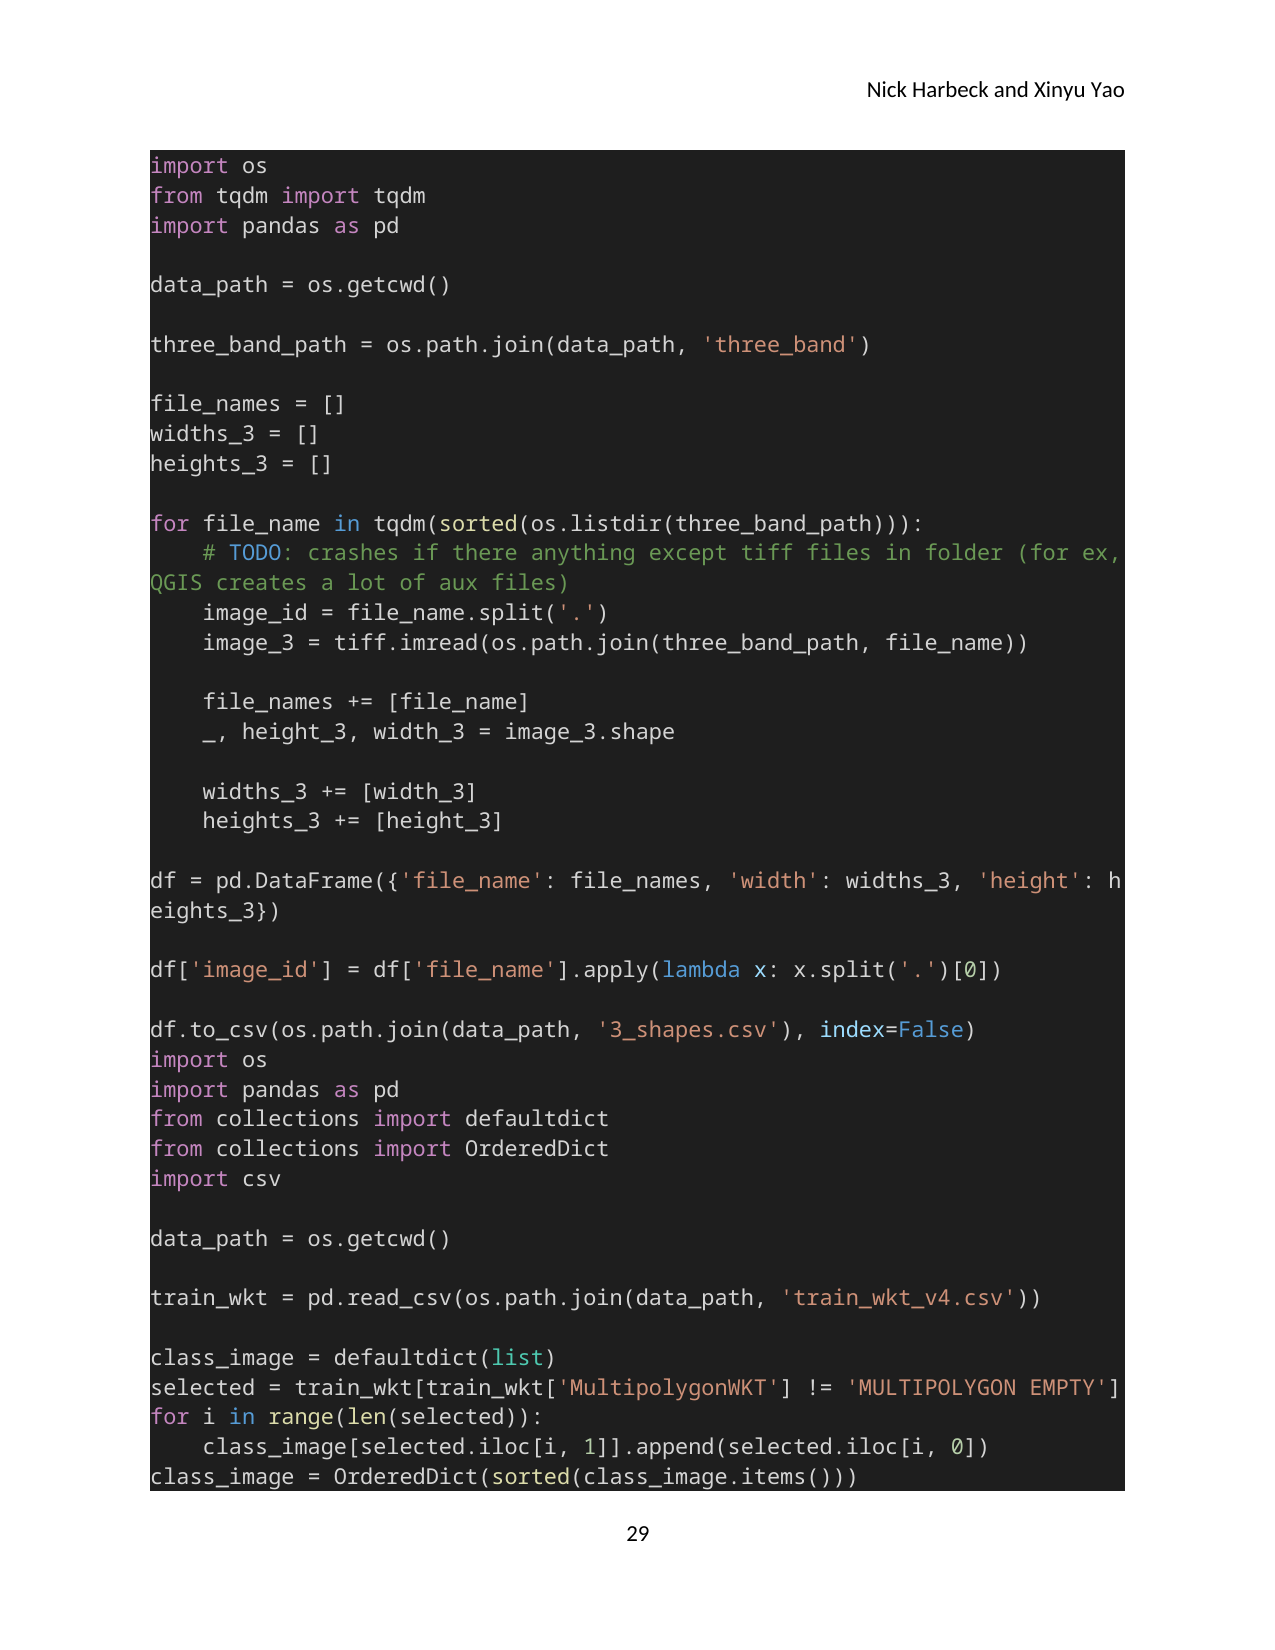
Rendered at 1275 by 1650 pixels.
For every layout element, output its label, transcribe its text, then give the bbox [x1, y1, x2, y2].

text class_image = defaultdict(list) [150, 1342, 1125, 1371]
text _, height_3, width_3 = image_3.shape [150, 716, 1125, 746]
text class_image = OrderedDict(sorted(class_image.items())) [150, 1461, 1125, 1491]
text df.to_csv(os.path.join(data_path, '3_shapes.csv'), index=False) [150, 1014, 1125, 1044]
text three_band_path = os.path.join(data_path, 'three_band') [150, 329, 1125, 358]
text for file_name in tqdm(sorted(os.listdir(three_band_path))): [150, 507, 1125, 537]
text heights_3 += [height_3] [150, 805, 1125, 835]
text import pandas as pd [150, 1073, 1125, 1103]
text # TODO: crashes if there anything except tiff files in folder (for ex, QGIS creates a lot of aux files) [150, 537, 1125, 597]
text image_id = file_name.split('.') [150, 597, 1125, 627]
text import os [150, 150, 1125, 180]
text df['image_id'] = df['file_name'].apply(lambda x: x.split('.')[0]) [150, 954, 1125, 984]
text train_wkt = pd.read_csv(os.path.join(data_path, 'train_wkt_v4.csv')) [150, 1282, 1125, 1312]
text df = pd.DataFrame({'file_name': file_names, 'width': widths_3, 'height': heights_3}) [150, 865, 1125, 924]
text data_path = os.getcwd() [150, 269, 1125, 299]
text class_image[selected.iloc[i, 1]].append(selected.iloc[i, 0]) [150, 1431, 1125, 1461]
text widths_3 += [width_3] [150, 776, 1125, 805]
text selected = train_wkt[train_wkt['MultipolygonWKT'] != 'MULTIPOLYGON EMPTY'] [150, 1371, 1125, 1401]
text file_names = [] [150, 388, 1125, 418]
text file_names += [file_name] [150, 686, 1125, 716]
text image_3 = tiff.imread(os.path.join(three_band_path, file_name)) [150, 627, 1125, 656]
text from collections import OrderedDict [150, 1133, 1125, 1163]
text widths_3 = [] [150, 418, 1125, 448]
text heights_3 = [] [150, 448, 1125, 478]
text from tqdm import tqdm [150, 180, 1125, 209]
text import pandas as pd [150, 209, 1125, 239]
text for i in range(len(selected)): [150, 1401, 1125, 1431]
text import os [150, 1044, 1125, 1073]
text from collections import defaultdict [150, 1103, 1125, 1133]
text import csv [150, 1163, 1125, 1193]
text data_path = os.getcwd() [150, 1222, 1125, 1252]
